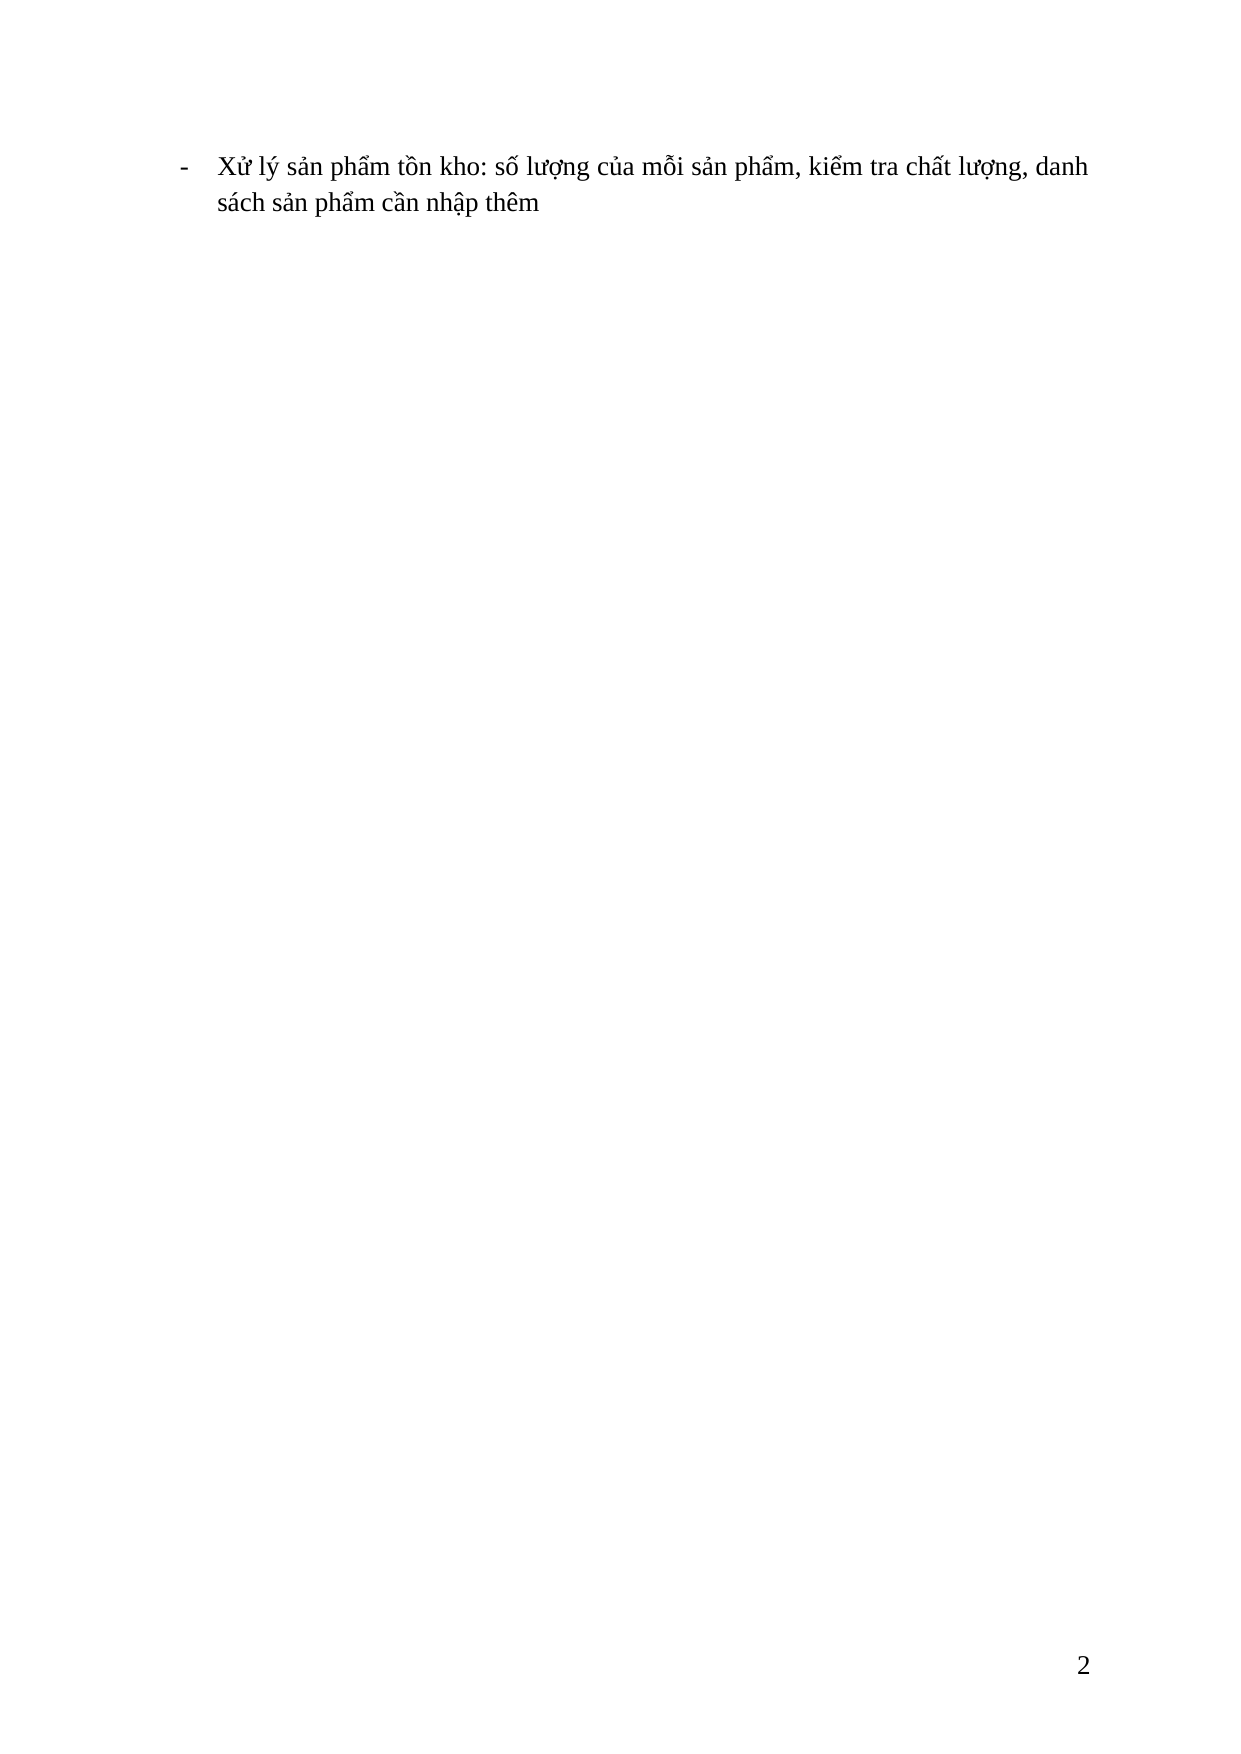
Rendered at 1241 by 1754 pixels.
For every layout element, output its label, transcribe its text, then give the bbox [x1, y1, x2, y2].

list Xử lý sản phẩm tồn kho: số lượng của mỗi sản phẩm, kiểm tra chất lượng, danh sách sản phẩm cần nhập thêm [179, 150, 1090, 217]
